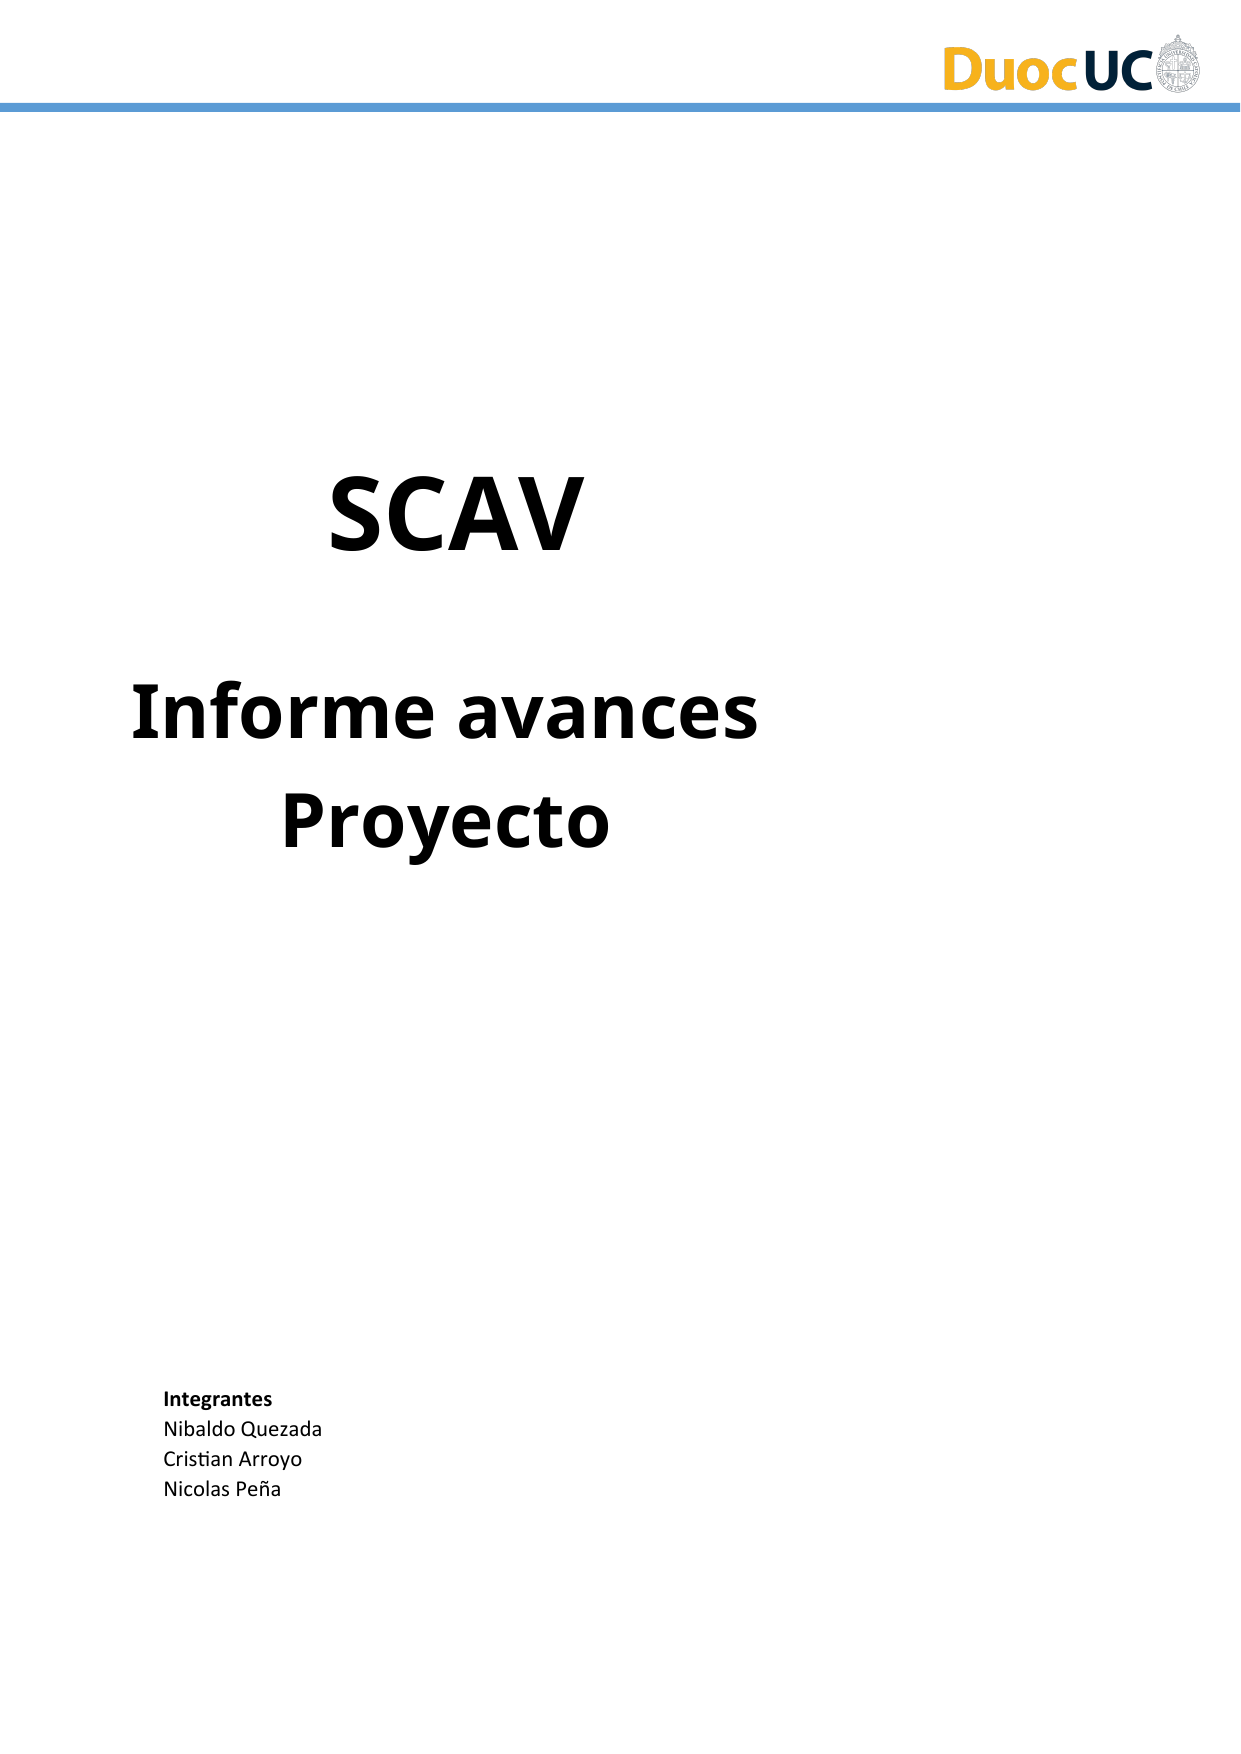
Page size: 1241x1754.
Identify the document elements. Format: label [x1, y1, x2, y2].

picture [941, 31, 1203, 96]
